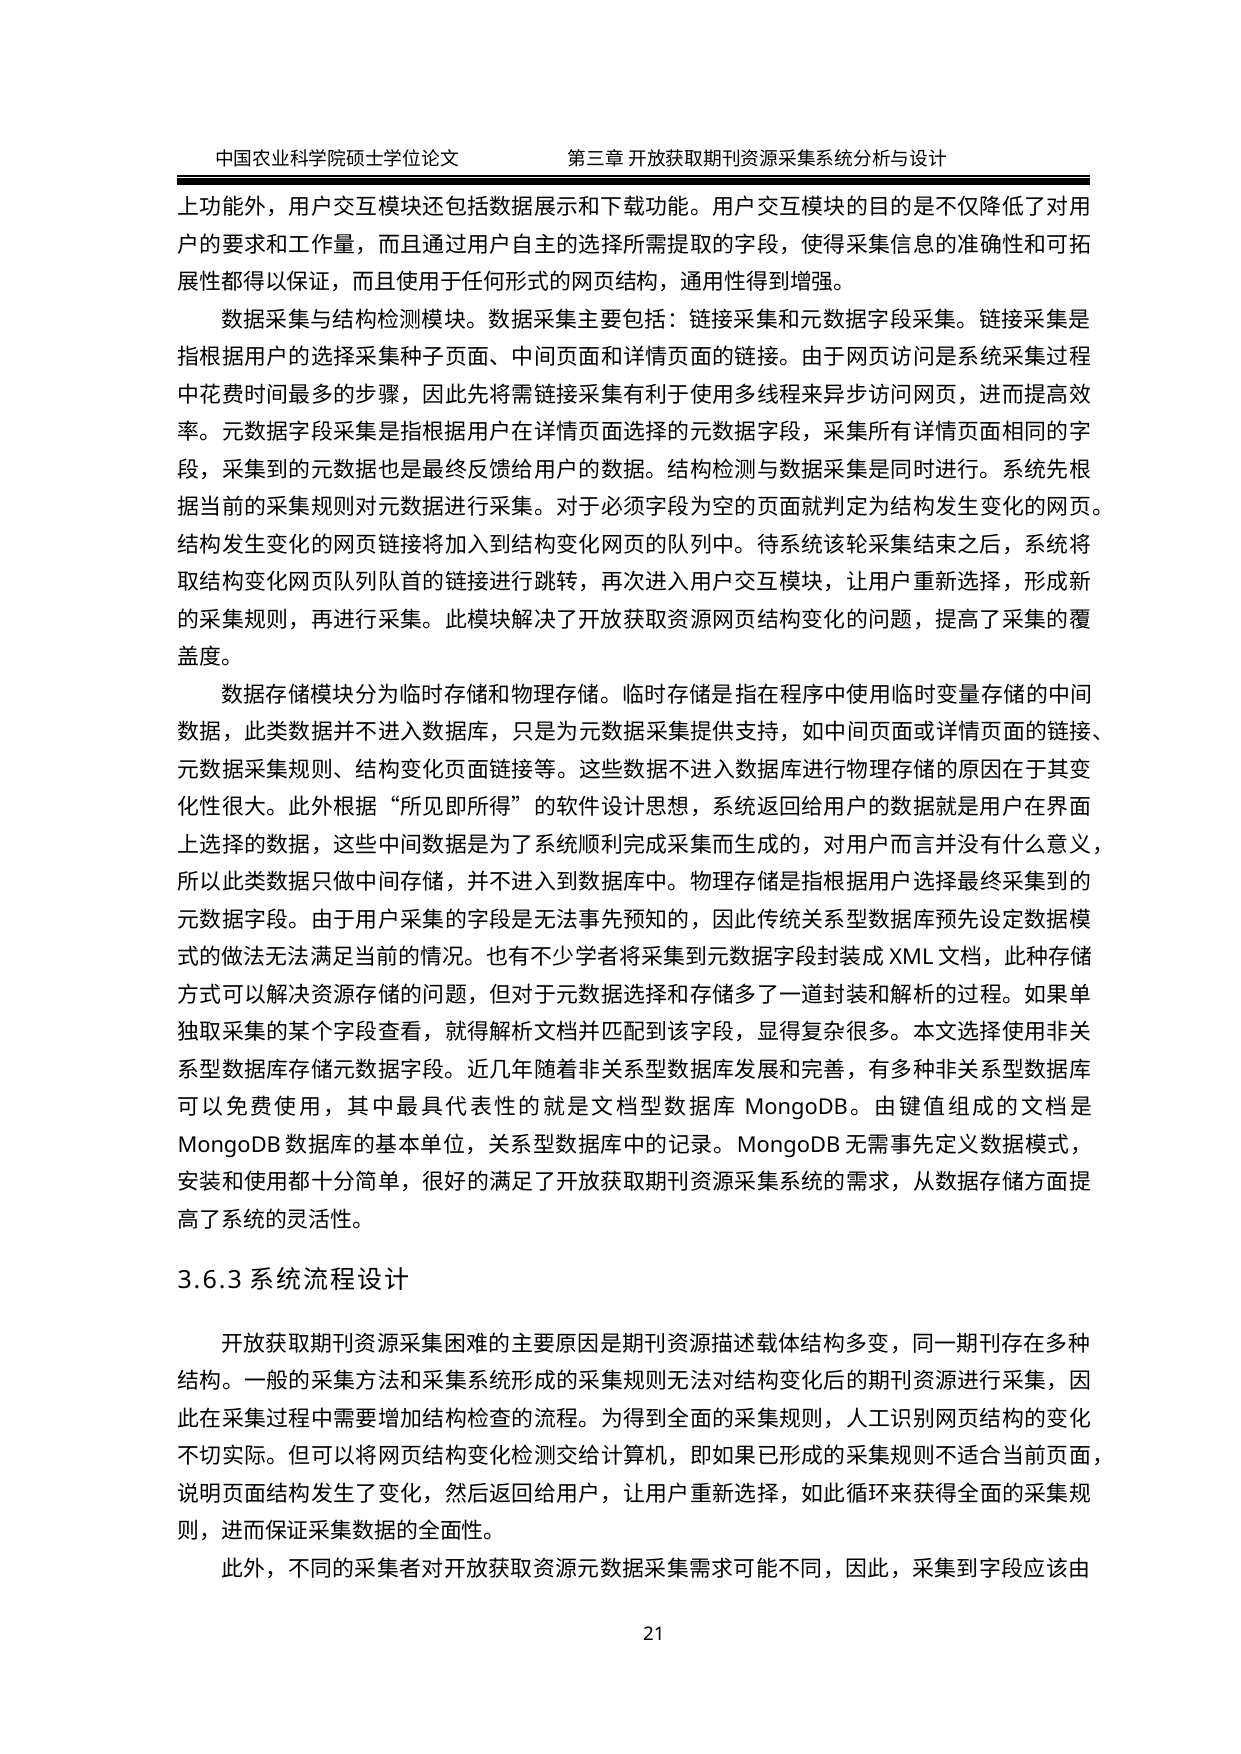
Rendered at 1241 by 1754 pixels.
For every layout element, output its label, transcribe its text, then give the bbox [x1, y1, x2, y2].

text 数据存储模块分为临时存储和物理存储。临时存储是指在程序中使用临时变量存储的中间数据，此类数据并不进入数据库，只是为元数据采集提供支持，如中间页面或详情页面的链接、元数据采集规则、结构变化页面链接等。这些数据不进入数据库进行物理存储的原因在于其变化性很大。此外根据“所见即所得”的软件设计思想，系统返回给用户的数据就是用户在界面上选择的数据，这些中间数据是为了系统顺利完成采集而生成的，对用户而言并没有什么意义，所以此类数据只做中间存储，并不进入到数据库中。物理存储是指根据用户选择最终采集到的元数据字段。由于用户采集的字段是无法事先预知的，因此传统关系型数据库预先设定数据模式的做法无法满足当前的情况。也有不少学者将采集到元数据字段封装成XML文档，此种存储方式可以解决资源存储的问题，但对于元数据选择和存储多了一道封装和解析的过程。如果单独取采集的某个字段查看，就得解析文档并匹配到该字段，显得复杂很多。本文选择使用非关系型数据库存储元数据字段。近几年随着非关系型数据库发展和完善，有多种非关系型数据库可以免费使用，其中最具代表性的就是文档型数据库MongoDB。由键值组成的文档是MongoDB数据库的基本单位，关系型数据库中的记录。MongoDB无需事先定义数据模式，安装和使用都十分简单，很好的满足了开放获取期刊资源采集系统的需求，从数据存储方面提高了系统的灵活性。 [177, 672, 1092, 1235]
text 数据采集与结构检测模块。数据采集主要包括：链接采集和元数据字段采集。链接采集是指根据用户的选择采集种子页面、中间页面和详情页面的链接。由于网页访问是系统采集过程中花费时间最多的步骤，因此先将需链接采集有利于使用多线程来异步访问网页，进而提高效率。元数据字段采集是指根据用户在详情页面选择的元数据字段，采集所有详情页面相同的字段，采集到的元数据也是最终反馈给用户的数据。结构检测与数据采集是同时进行。系统先根据当前的采集规则对元数据进行采集。对于必须字段为空的页面就判定为结构发生变化的网页。结构发生变化的网页链接将加入到结构变化网页的队列中。待系统该轮采集结束之后，系统将取结构变化网页队列队首的链接进行跳转，再次进入用户交互模块，让用户重新选择，形成新的采集规则，再进行采集。此模块解决了开放获取资源网页结构变化的问题，提高了采集的覆盖度。 [177, 297, 1092, 672]
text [177, 1546, 1092, 1583]
text 开放获取期刊资源采集困难的主要原因是期刊资源描述载体结构多变，同一期刊存在多种结构。一般的采集方法和采集系统形成的采集规则无法对结构变化后的期刊资源进行采集，因此在采集过程中需要增加结构检查的流程。为得到全面的采集规则，人工识别网页结构的变化不切实际。但可以将网页结构变化检测交给计算机，即如果已形成的采集规则不适合当前页面，说明页面结构发生了变化，然后返回给用户，让用户重新选择，如此循环来获得全面的采集规则，进而保证采集数据的全面性。 [177, 1321, 1092, 1546]
subtitle 3.6.3系统流程设计 [177, 1260, 1092, 1296]
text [177, 185, 1092, 297]
